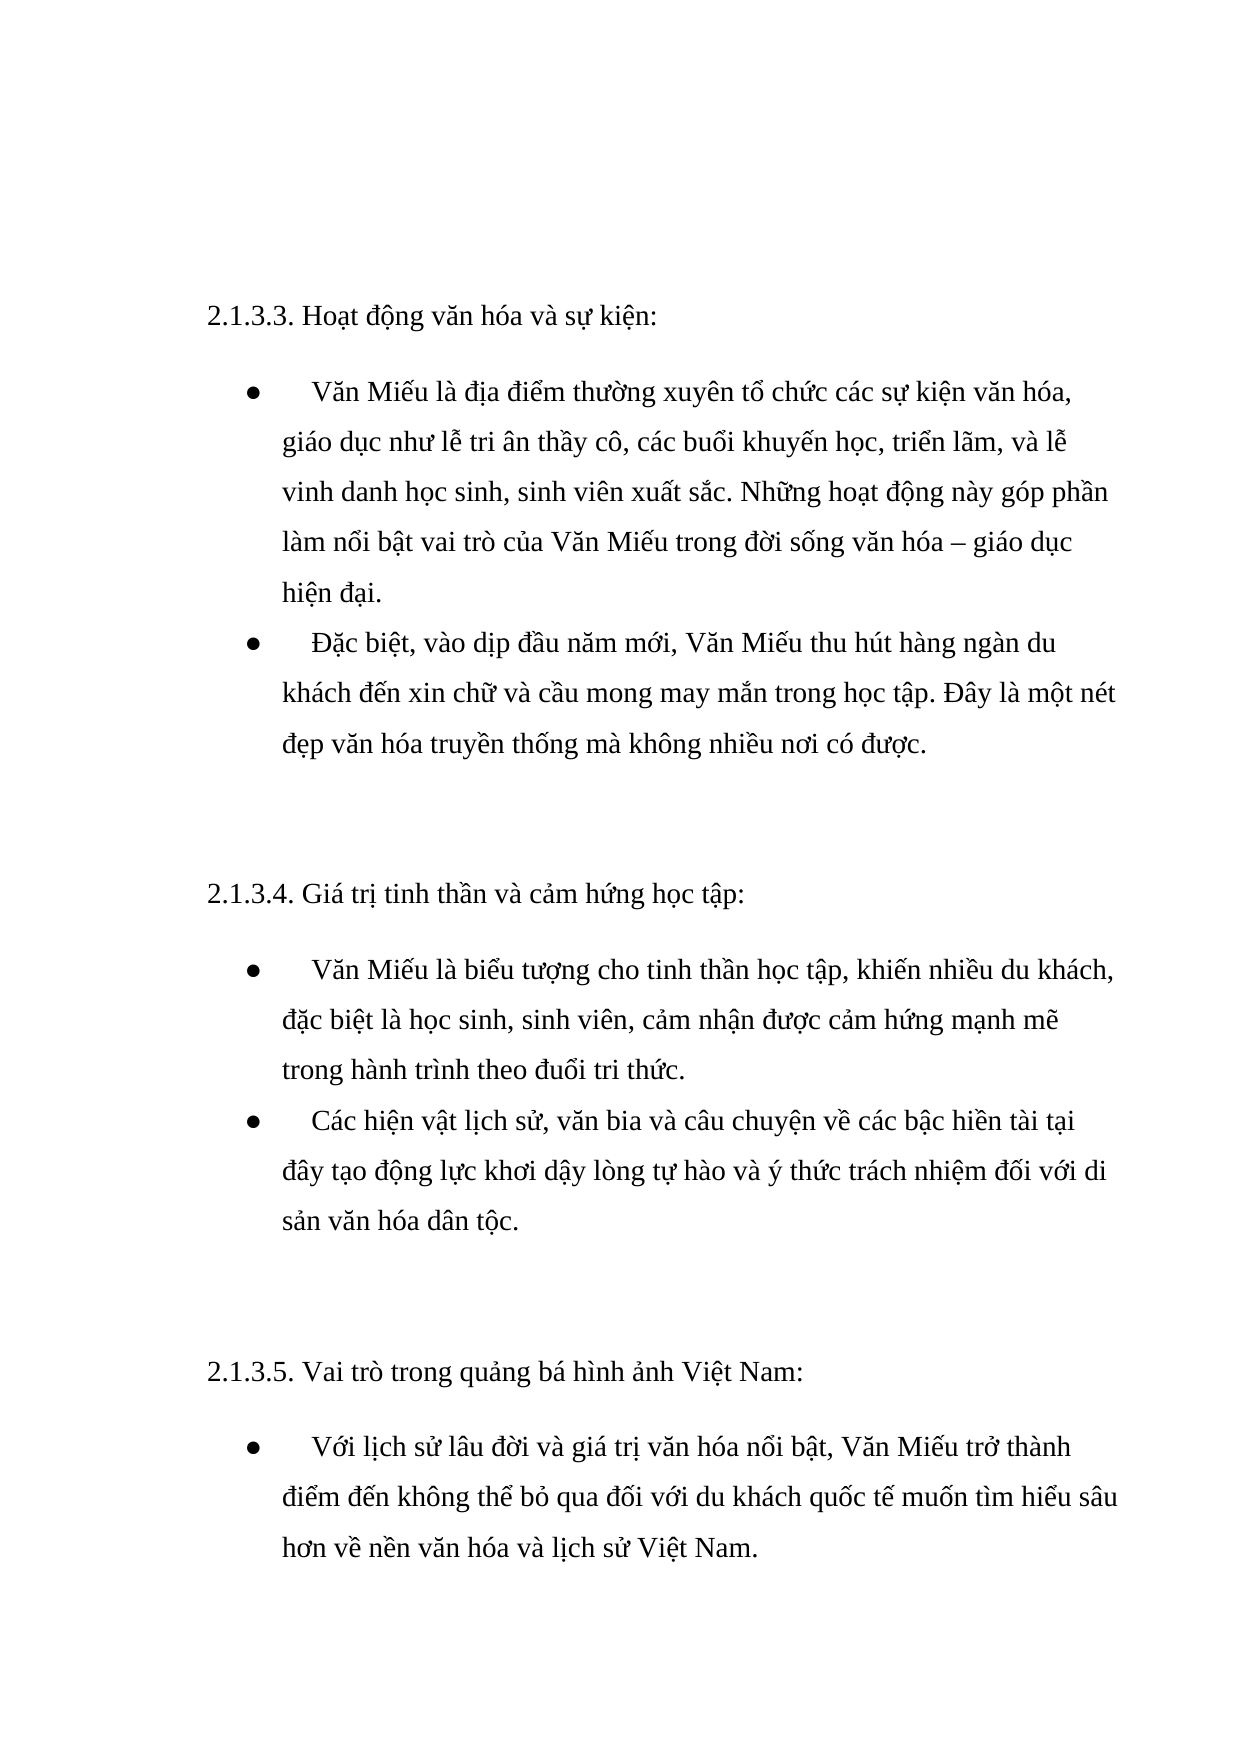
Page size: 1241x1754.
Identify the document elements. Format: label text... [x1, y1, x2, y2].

list Đặc biệt, vào dịp đầu năm mới, Văn Miếu thu hút hàng ngàn du khách đến xin chữ và cầu mong may mắn trong học tập. Đây là một nét đẹp văn hóa truyền thống mà không nhiều nơi có được. [244, 625, 1122, 759]
text 2.1.3.4. Giá trị tinh thần và cảm hứng học tập: [207, 876, 1122, 910]
list Các hiện vật lịch sử, văn bia và câu chuyện về các bậc hiền tài tại đây tạo động lực khơi dậy lòng tự hào và ý thức trách nhiệm đối với di sản văn hóa dân tộc. [244, 1103, 1122, 1237]
list Với lịch sử lâu đời và giá trị văn hóa nổi bật, Văn Miếu trở thành điểm đến không thể bỏ qua đối với du khách quốc tế muốn tìm hiểu sâu hơn về nền văn hóa và lịch sử Việt Nam. [244, 1429, 1122, 1563]
text 2.1.3.5. Vai trò trong quảng bá hình ảnh Việt Nam: [207, 1354, 1122, 1387]
list Văn Miếu là biểu tượng cho tinh thần học tập, khiến nhiều du khách, đặc biệt là học sinh, sinh viên, cảm nhận được cảm hứng mạnh mẽ trong hành trình theo đuổi tri thức. [244, 952, 1122, 1086]
text 2.1.3.3. Hoạt động văn hóa và sự kiện: [207, 298, 1122, 332]
list Văn Miếu là địa điểm thường xuyên tổ chức các sự kiện văn hóa, giáo dục như lễ tri ân thầy cô, các buổi khuyến học, triển lãm, và lễ vinh danh học sinh, sinh viên xuất sắc. Những hoạt động này góp phần làm nổi bật vai trò của Văn Miếu trong đời sống văn hóa – giáo dục hiện đại. [244, 374, 1122, 608]
